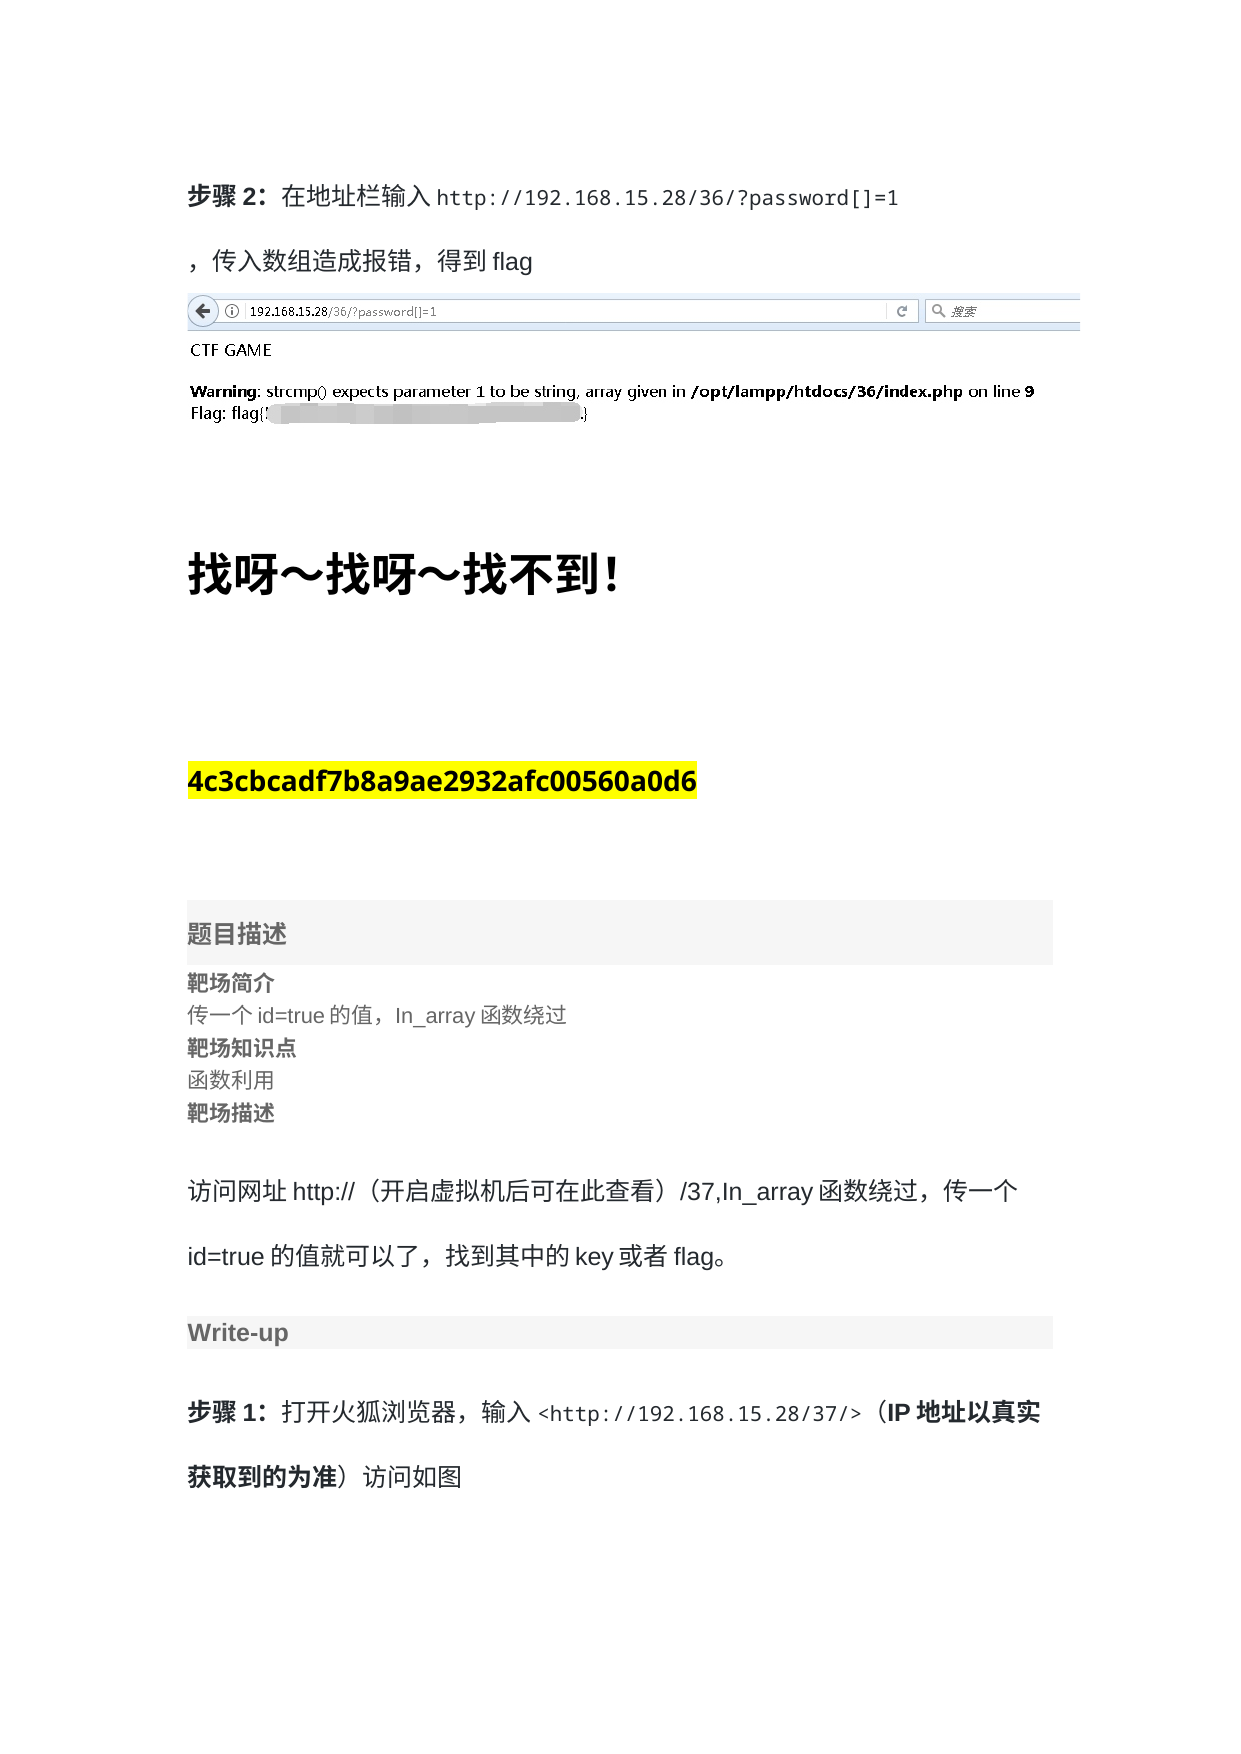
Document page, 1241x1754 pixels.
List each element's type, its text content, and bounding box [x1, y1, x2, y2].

text 步骤2：在地址栏输入http://192.168.15.28/36/?password[]=1 ，传入数组造成报错，得到flag [187, 162, 1053, 292]
text 靶场简介 [187, 965, 1053, 998]
text Write-up [187, 1316, 1053, 1349]
subtitle 找呀～找呀～找不到！ [187, 522, 1053, 620]
text 步骤1：打开火狐浏览器，输入 <http://192.168.15.28/37/>（IP地址以真实获取到的为准）访问如图 [187, 1378, 1053, 1508]
text 传一个id=true的值，In_array函数绕过 [187, 998, 1053, 1030]
text 靶场知识点 [187, 1030, 1053, 1063]
picture [187, 293, 1081, 486]
text 题目描述 [187, 900, 1053, 965]
text 函数利用 [187, 1063, 1053, 1095]
text 靶场描述 [187, 1095, 1053, 1128]
text 访问网址http://（开启虚拟机后可在此查看）/37,In_array函数绕过，传一个id=true的值就可以了，找到其中的key或者flag。 [187, 1157, 1053, 1287]
subtitle 4c3cbcadf7b8a9ae2932afc00560a0d6 [187, 748, 1053, 813]
